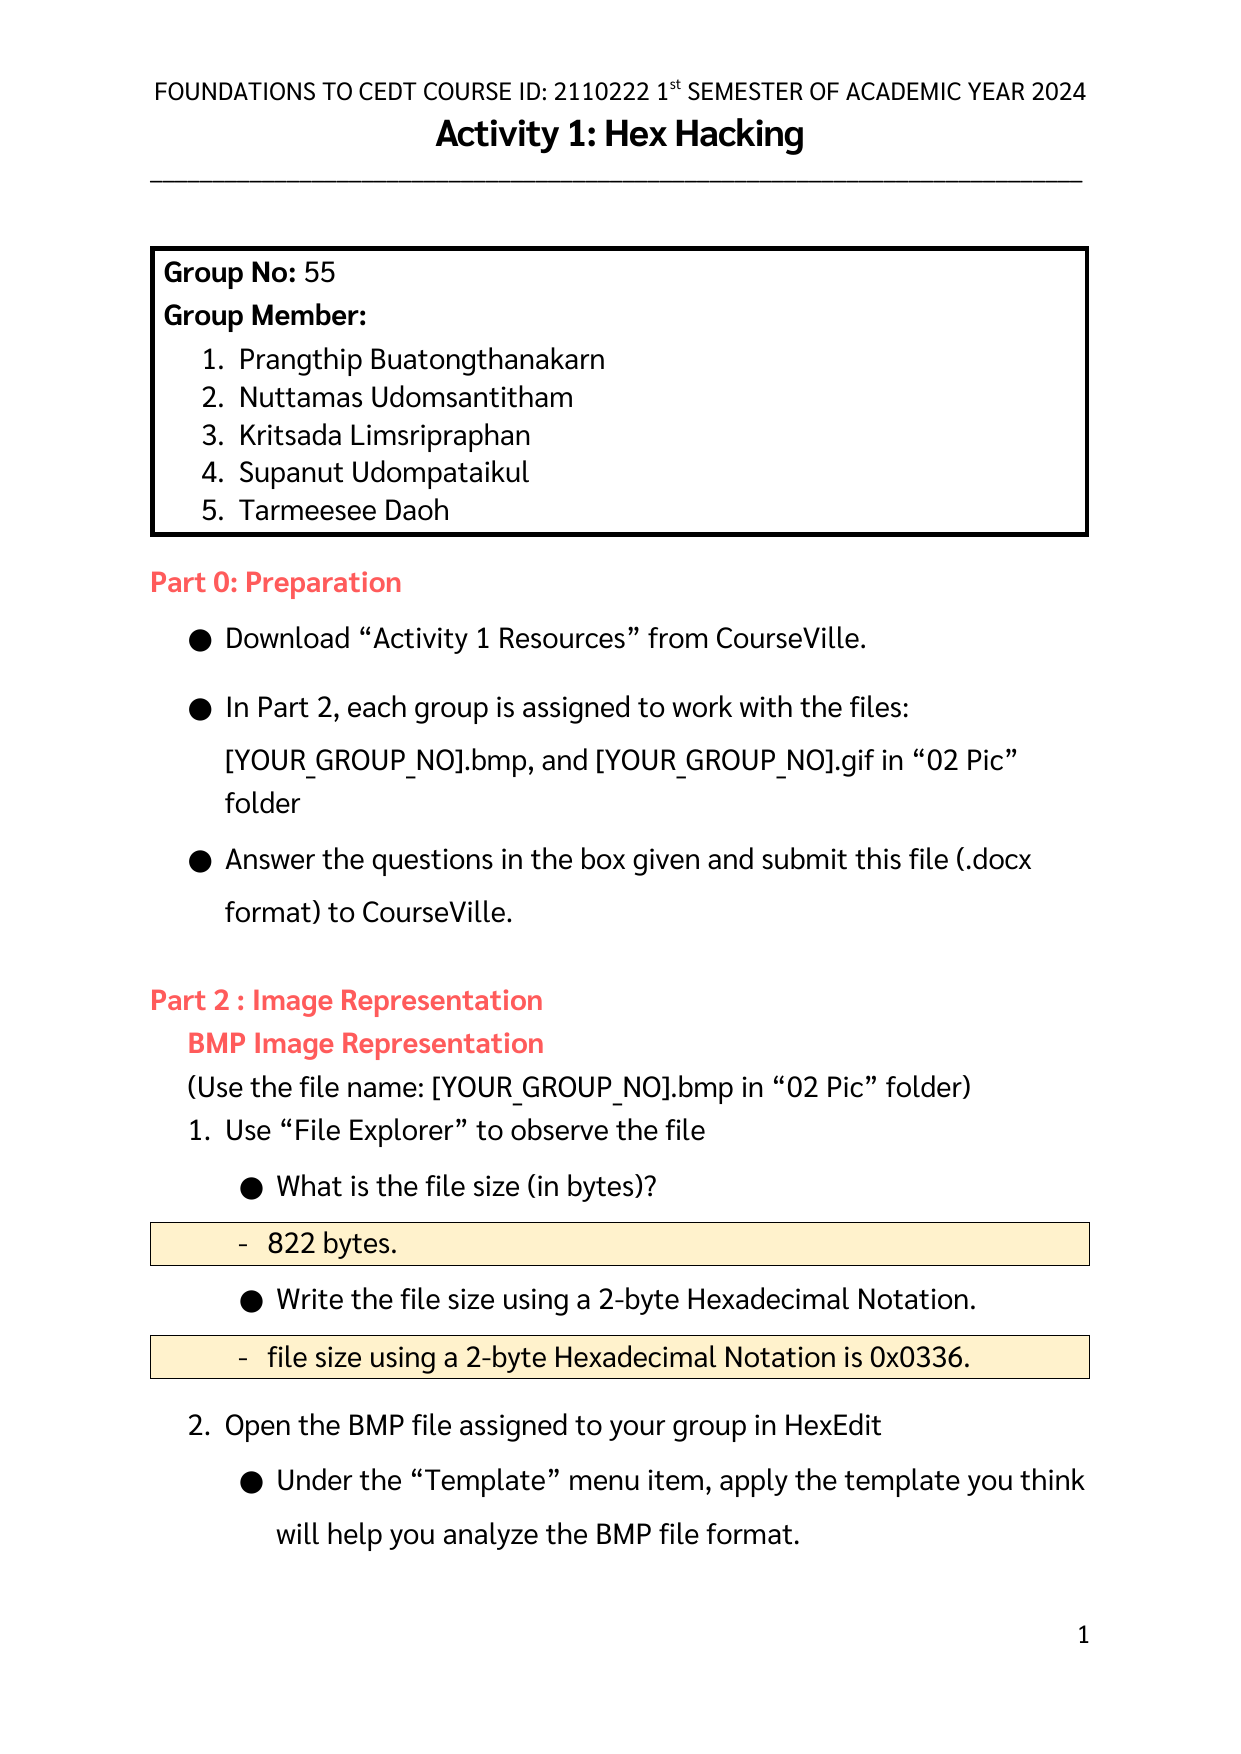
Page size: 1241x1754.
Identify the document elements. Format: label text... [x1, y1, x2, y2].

text (Use the file name: [YOUR_GROUP_NO].bmp in “02 Pic” folder) [150, 1066, 1090, 1104]
subtitle Part 2 : Image Representation [150, 979, 1090, 1017]
list Write the file size using a 2-byte Hexadecimal Notation. [239, 1266, 1090, 1326]
subtitle BMP Image Representation [150, 1022, 1090, 1060]
list Use “File Explorer” to observe the file [187, 1109, 1090, 1147]
list Answer the questions in the box given and submit this file (.docx format) to CourseVille. [187, 826, 1090, 930]
table_header - file size using a 2-byte Hexadecimal Notation is 0x0336. [151, 1336, 1089, 1378]
table_header Group No: 55 Group Member: Prangthip Buatongthanakarn Nuttamas Udomsantitham Kritsada Limsripraphan Supanut Udompataikul Tarmeesee Daoh [155, 251, 1085, 532]
list Open the BMP file assigned to your group in HexEdit [187, 1404, 1090, 1442]
list Under the “Template” menu item, apply the template you think will help you analyze the BMP file format. [239, 1448, 1090, 1551]
list In Part 2, each group is assigned to work with the files: [YOUR_GROUP_NO].bmp, and [YOUR_GROUP_NO].gif in “02 Pic” folder [187, 674, 1090, 821]
table_header 822 bytes. [151, 1223, 1089, 1265]
list Download “Activity 1 Resources” from CourseVille. [187, 605, 1090, 665]
subtitle Part 0: Preparation [150, 562, 1090, 599]
list What is the file size (in bytes)? [239, 1153, 1090, 1213]
